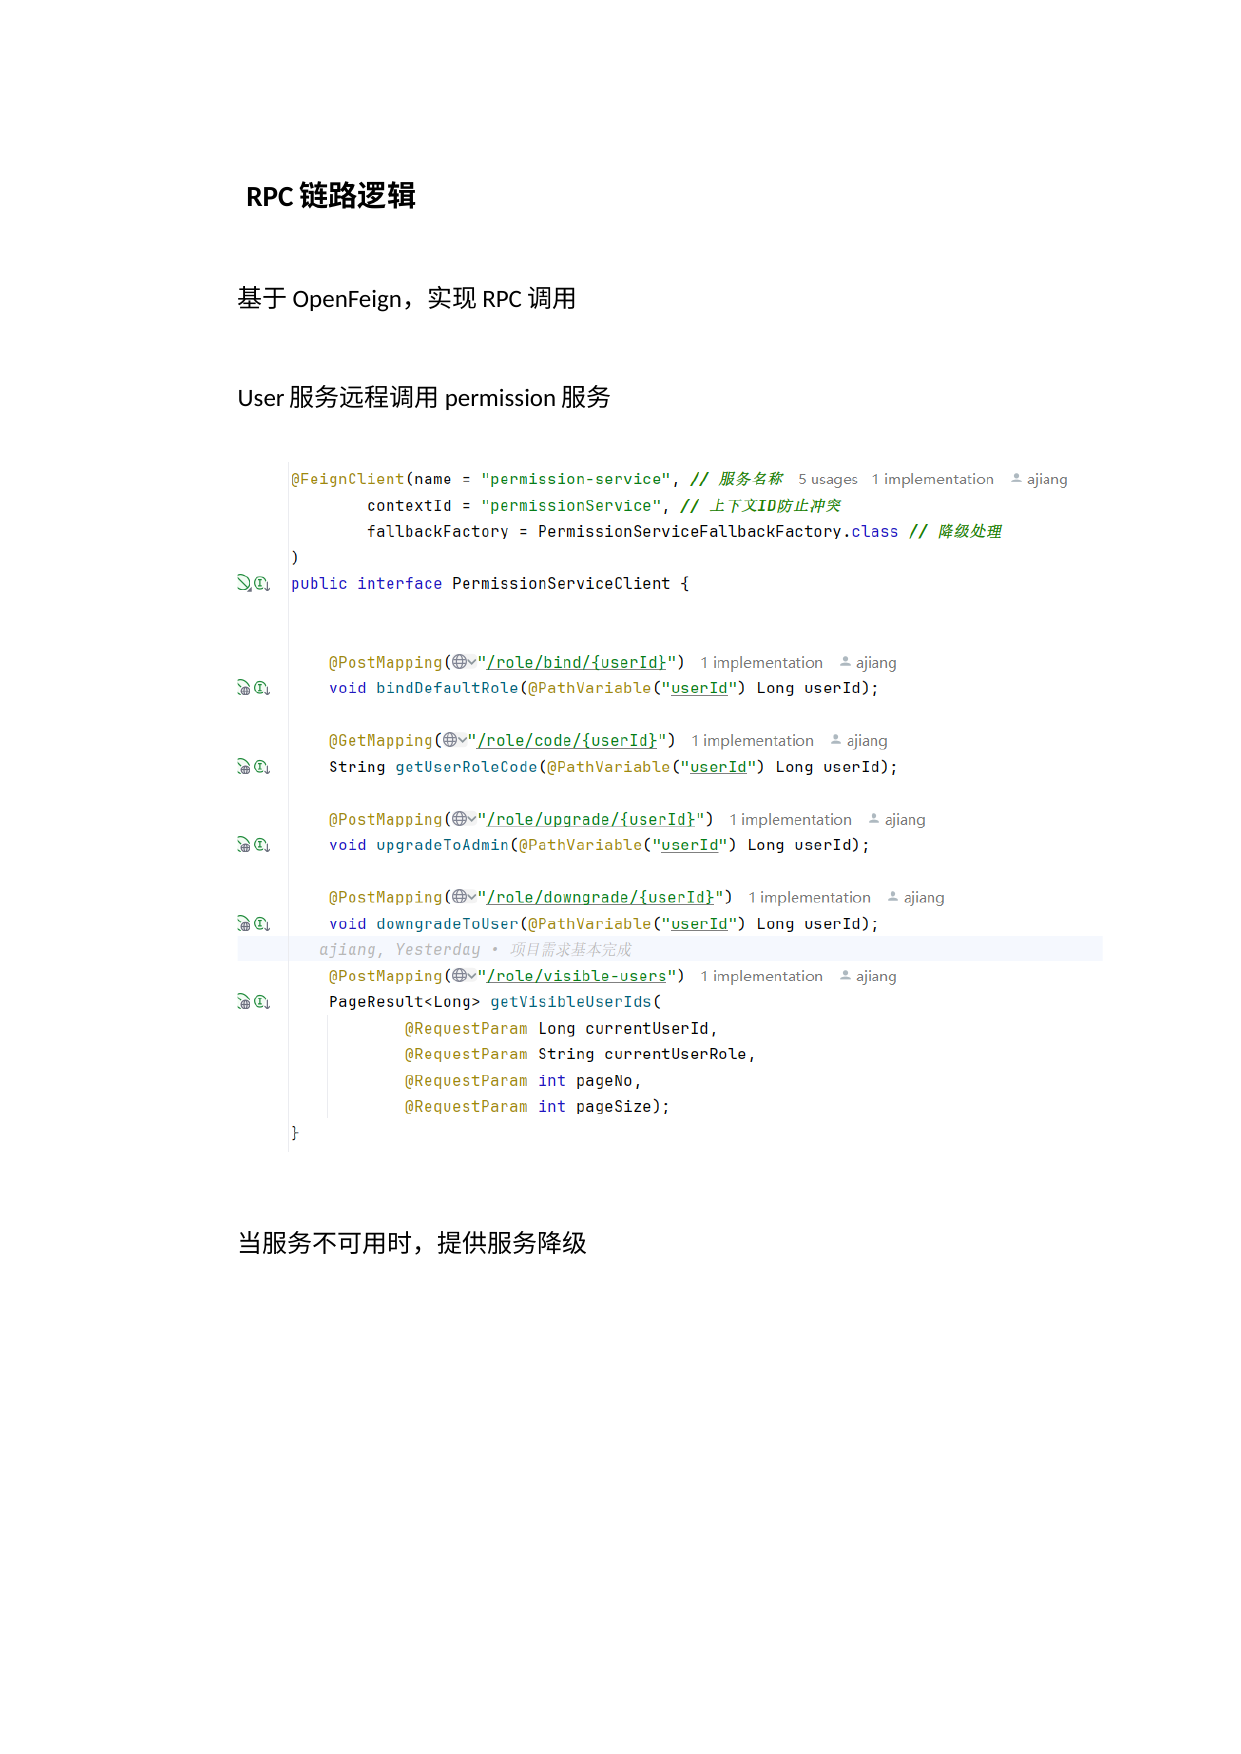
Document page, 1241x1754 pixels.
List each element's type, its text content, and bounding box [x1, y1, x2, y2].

text 基于OpenFeign，实现RPC调用 [187, 264, 1053, 329]
subtitle RPC链路逻辑 [187, 161, 1053, 226]
picture [237, 462, 1103, 1152]
text User服务远程调用permission服务 [187, 363, 1053, 428]
text 当服务不可用时，提供服务降级 [187, 1209, 1053, 1274]
